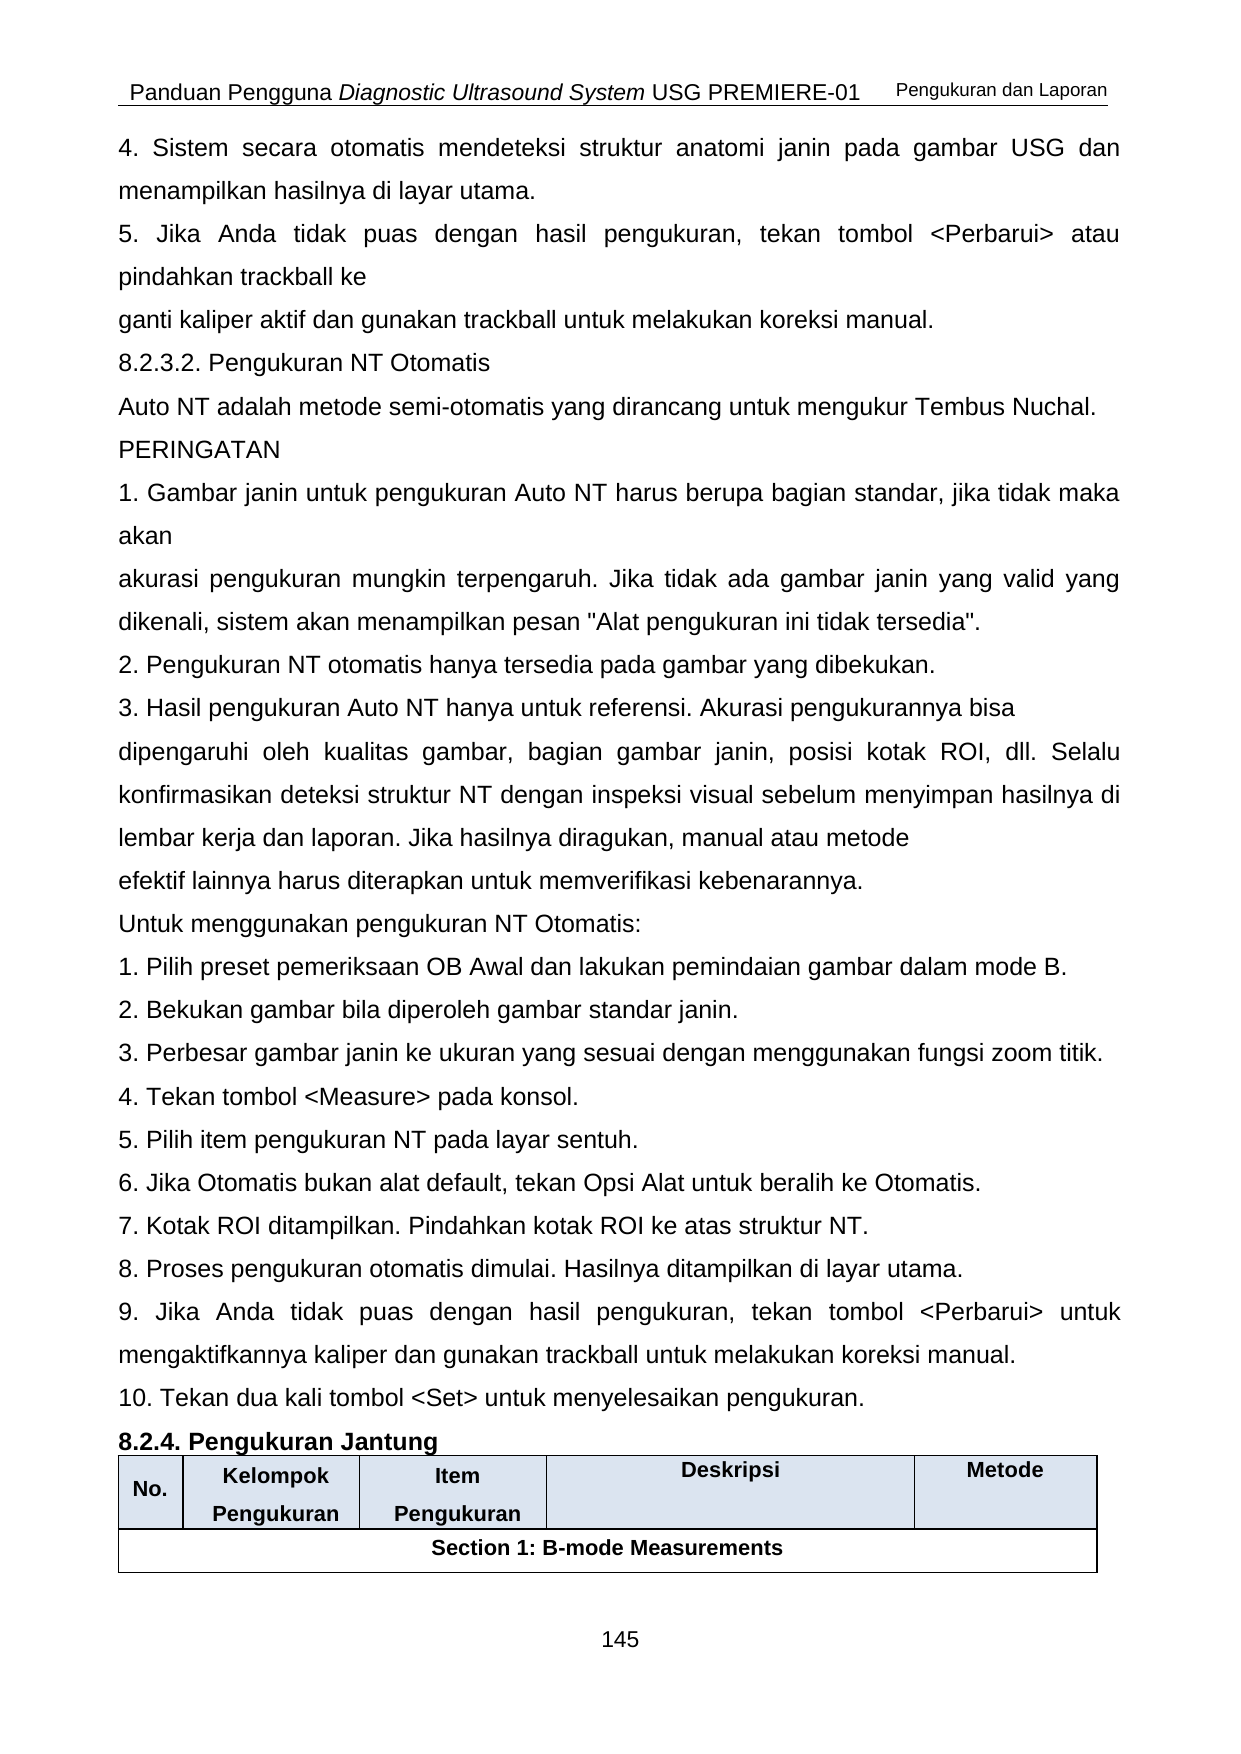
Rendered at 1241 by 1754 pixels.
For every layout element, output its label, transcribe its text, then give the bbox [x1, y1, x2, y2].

text efektif lainnya harus diterapkan untuk memverifikasi kebenarannya. [118, 866, 1122, 894]
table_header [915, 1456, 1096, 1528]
text 5. Jika Anda tidak puas dengan hasil pengukuran, tekan tombol <Perbarui> atau pindahkan trackball ke [118, 219, 1122, 291]
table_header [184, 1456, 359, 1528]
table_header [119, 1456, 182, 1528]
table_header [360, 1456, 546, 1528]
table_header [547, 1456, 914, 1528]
text 3. Perbesar gambar janin ke ukuran yang sesuai dengan menggunakan fungsi zoom titik. [118, 1038, 1122, 1067]
text 4. Sistem secara otomatis mendeteksi struktur anatomi janin pada gambar USG dan menampilkan hasilnya di layar utama. [118, 133, 1122, 204]
text 1. Gambar janin untuk pengukuran Auto NT harus berupa bagian standar, jika tidak maka akan [118, 478, 1122, 549]
text Auto NT adalah metode semi-otomatis yang dirancang untuk mengukur Tembus Nuchal. [118, 391, 1122, 420]
text Untuk menggunakan pengukuran NT Otomatis: [118, 909, 1122, 938]
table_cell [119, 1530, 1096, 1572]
text 7. Kotak ROI ditampilkan. Pindahkan kotak ROI ke atas struktur NT. [118, 1211, 1122, 1239]
text 8. Proses pengukuran otomatis dimulai. Hasilnya ditampilkan di layar utama. [118, 1254, 1122, 1283]
text ganti kaliper aktif dan gunakan trackball untuk melakukan koreksi manual. [118, 305, 1122, 334]
text 2. Bekukan gambar bila diperoleh gambar standar janin. [118, 995, 1122, 1024]
text 2. Pengukuran NT otomatis hanya tersedia pada gambar yang dibekukan. [118, 650, 1122, 679]
text 6. Jika Otomatis bukan alat default, tekan Opsi Alat untuk beralih ke Otomatis. [118, 1168, 1122, 1196]
subtitle 8.2.4. Pengukuran Jantung [118, 1426, 1112, 1455]
text akurasi pengukuran mungkin terpengaruh. Jika tidak ada gambar janin yang valid yang dikenali, sistem akan menampilkan pesan "Alat pengukuran ini tidak tersedia". [118, 564, 1122, 636]
text 3. Hasil pengukuran Auto NT hanya untuk referensi. Akurasi pengukurannya bisa [118, 693, 1122, 722]
text 1. Pilih preset pemeriksaan OB Awal dan lakukan pemindaian gambar dalam mode B. [118, 952, 1122, 981]
text 4. Tekan tombol <Measure> pada konsol. [118, 1081, 1122, 1110]
text 10. Tekan dua kali tombol <Set> untuk menyelesaikan pengukuran. [118, 1383, 1122, 1412]
text dipengaruhi oleh kualitas gambar, bagian gambar janin, posisi kotak ROI, dll. Selalu konfirmasikan deteksi struktur NT dengan inspeksi visual sebelum menyimpan hasilnya di lembar kerja dan laporan. Jika hasilnya diragukan, manual atau metode [118, 736, 1122, 851]
text 5. Pilih item pengukuran NT pada layar sentuh. [118, 1124, 1122, 1153]
text PERINGATAN [118, 434, 1122, 463]
text 8.2.3.2. Pengukuran NT Otomatis [118, 348, 1122, 377]
text 9. Jika Anda tidak puas dengan hasil pengukuran, tekan tombol <Perbarui> untuk mengaktifkannya kaliper dan gunakan trackball untuk melakukan koreksi manual. [118, 1297, 1122, 1369]
